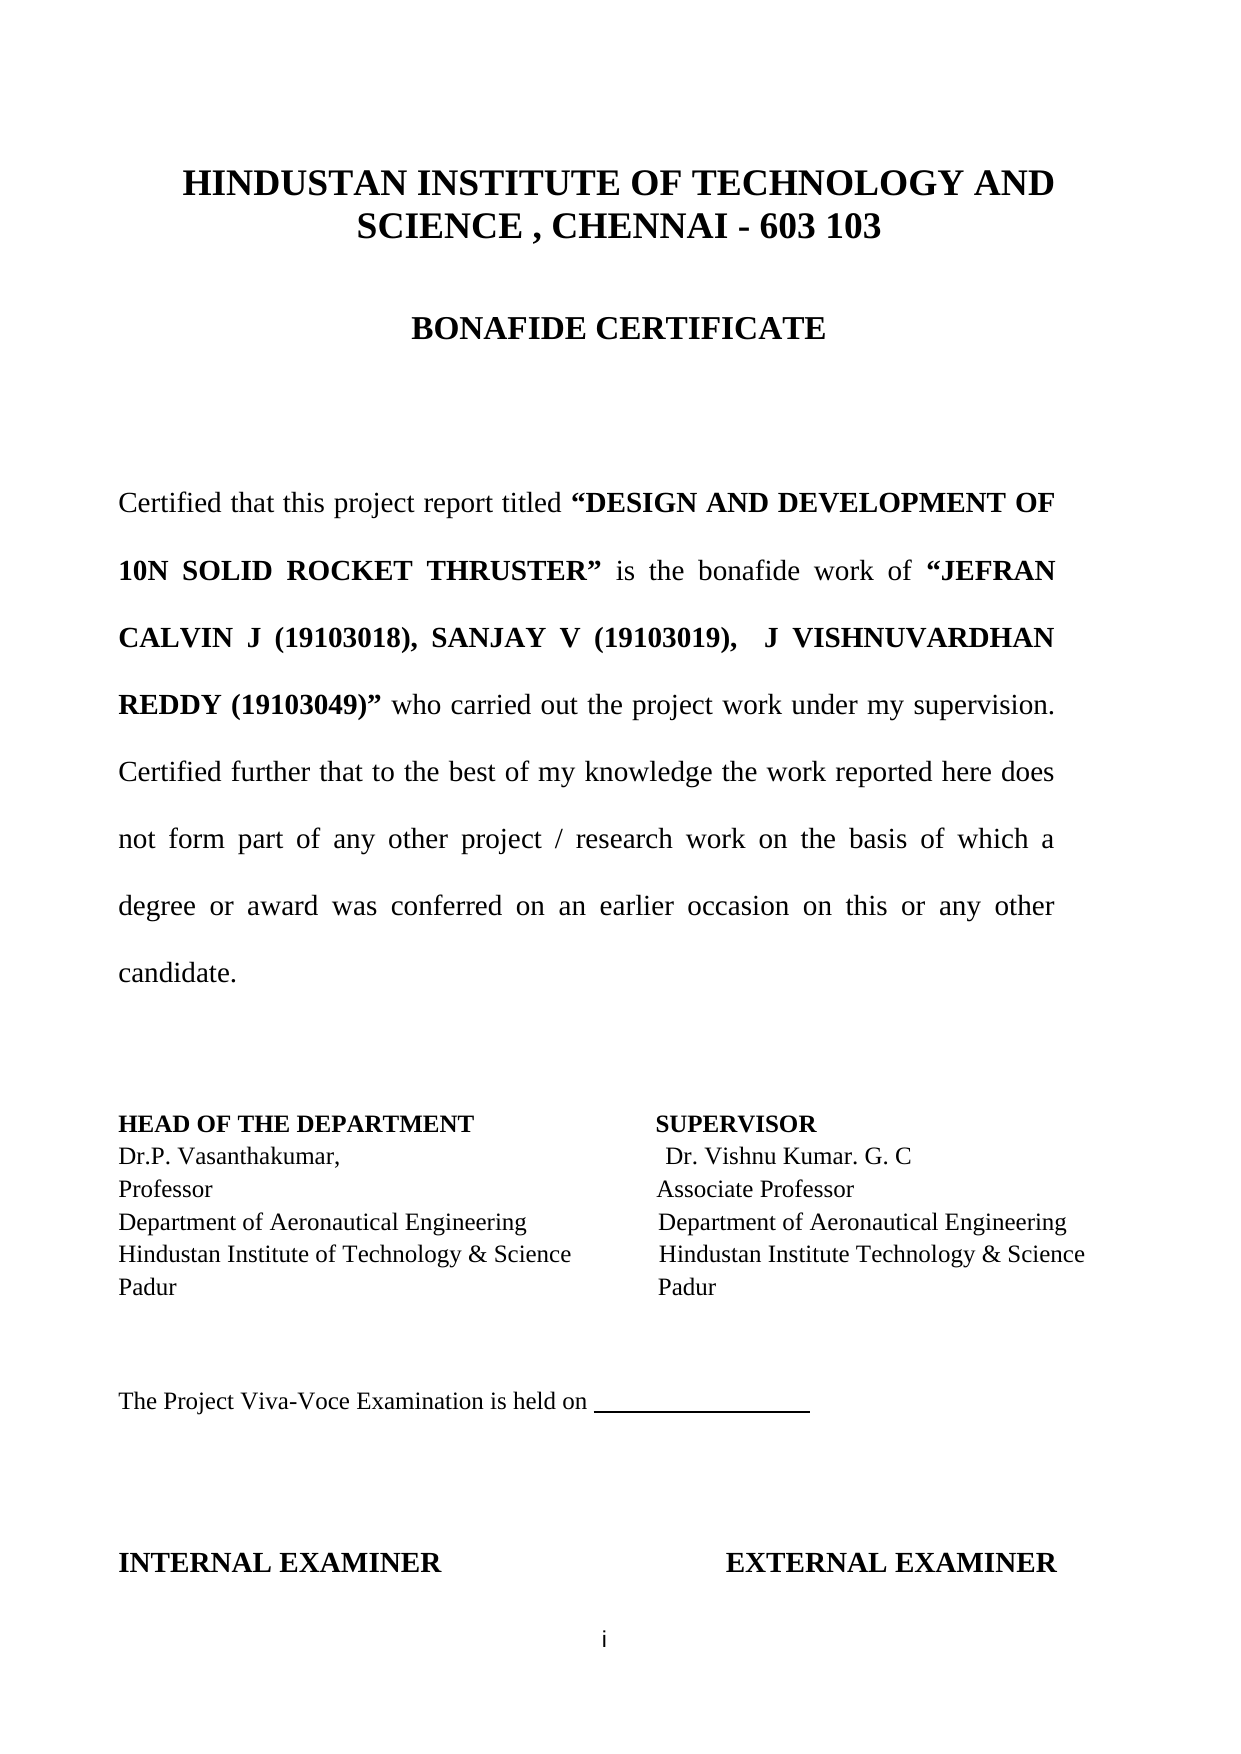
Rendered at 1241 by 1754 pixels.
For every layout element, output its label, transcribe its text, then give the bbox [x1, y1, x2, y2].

text The Project Viva-Voce Examination is held on [118, 1386, 1090, 1415]
subtitle BONAFIDE CERTIFICATE [147, 308, 1090, 347]
text Professor Associate Professor [118, 1174, 1090, 1203]
text Dr.P. Vasanthakumar, Dr. Vishnu Kumar. G. C [118, 1141, 1090, 1170]
text Department of Aeronautical Engineering Department of Aeronautical Engineering Hindustan Institute of Technology & Science Hindustan Institute Technology & Science Padur Padur [118, 1207, 1090, 1301]
subtitle Certified that this project report titled “DESIGN AND DEVELOPMENT OF 10N SOLID ROCKET THRUSTER” is the bonafide work of “JEFRAN CALVIN J (19103018), SANJAY V (19103019), J VISHNUVARDHAN REDDY (19103049)” who carried out the project work under my supervision. Certified further that to the best of my knowledge the work reported here does not form part of any other project / research work on the basis of which a degree or award was conferred on an earlier occasion on this or any other candidate. [118, 486, 1056, 989]
text HEAD OF THE DEPARTMENT SUPERVISOR [118, 1109, 1090, 1137]
subtitle HINDUSTAN INSTITUTE OF TECHNOLOGY AND SCIENCE , CHENNAI - 603 103 [147, 160, 1090, 247]
text INTERNAL EXAMINER EXTERNAL EXAMINER [118, 1545, 1090, 1579]
